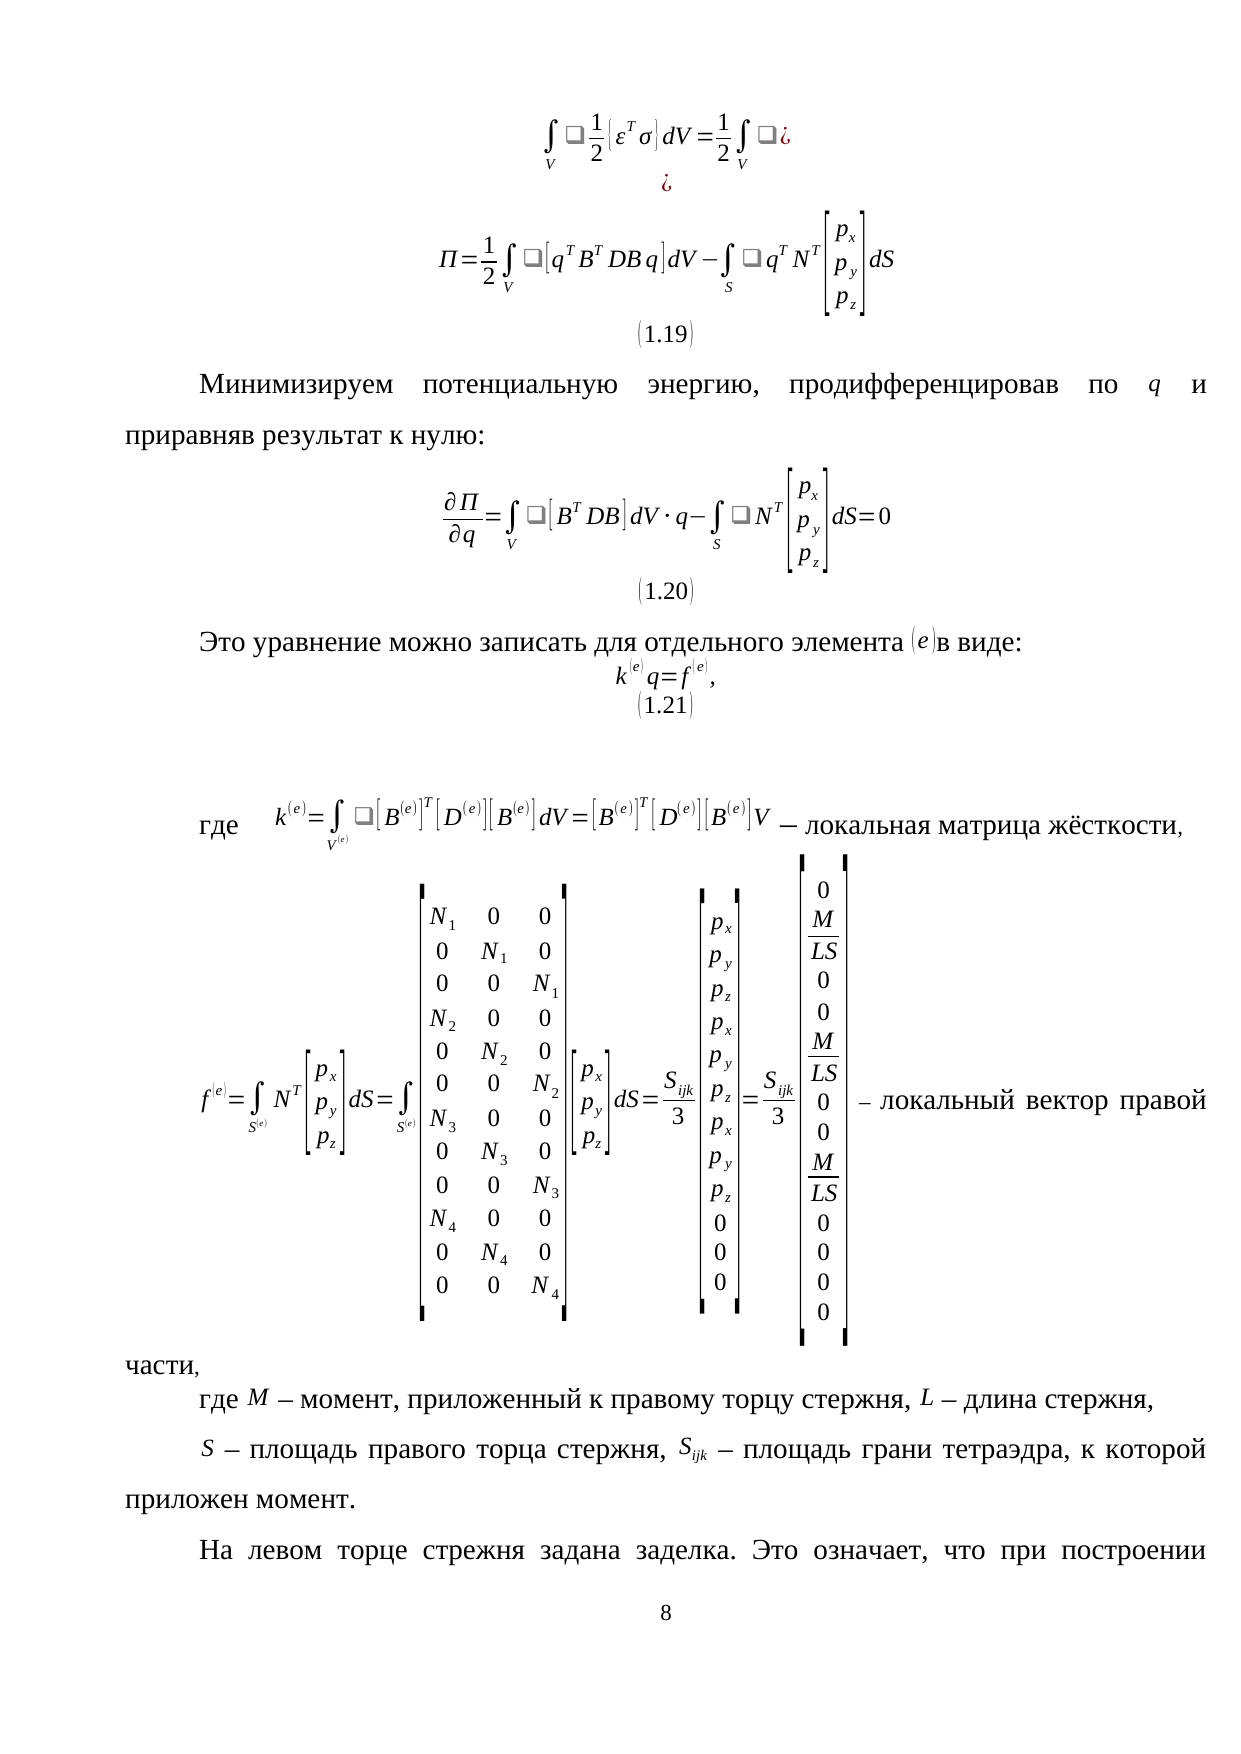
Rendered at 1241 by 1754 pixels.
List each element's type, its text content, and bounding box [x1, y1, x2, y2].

text – локальный вектор правой части, [125, 854, 1207, 1381]
text – площадь правого торца стержня, – площадь грани тетраэдра, к которой приложен момент. [125, 1431, 1207, 1515]
text где – локальная матрица жёсткости, [125, 793, 1207, 854]
text где – момент, приложенный к правому торцу стержня, – длина стержня, [125, 1381, 1207, 1414]
text Минимизируем потенциальную энергию, продифференцировав по и приравняв результат к нулю: [125, 366, 1207, 450]
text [125, 1532, 1207, 1565]
text Это уравнение можно записать для отдельного элемента в виде: [125, 624, 1207, 657]
